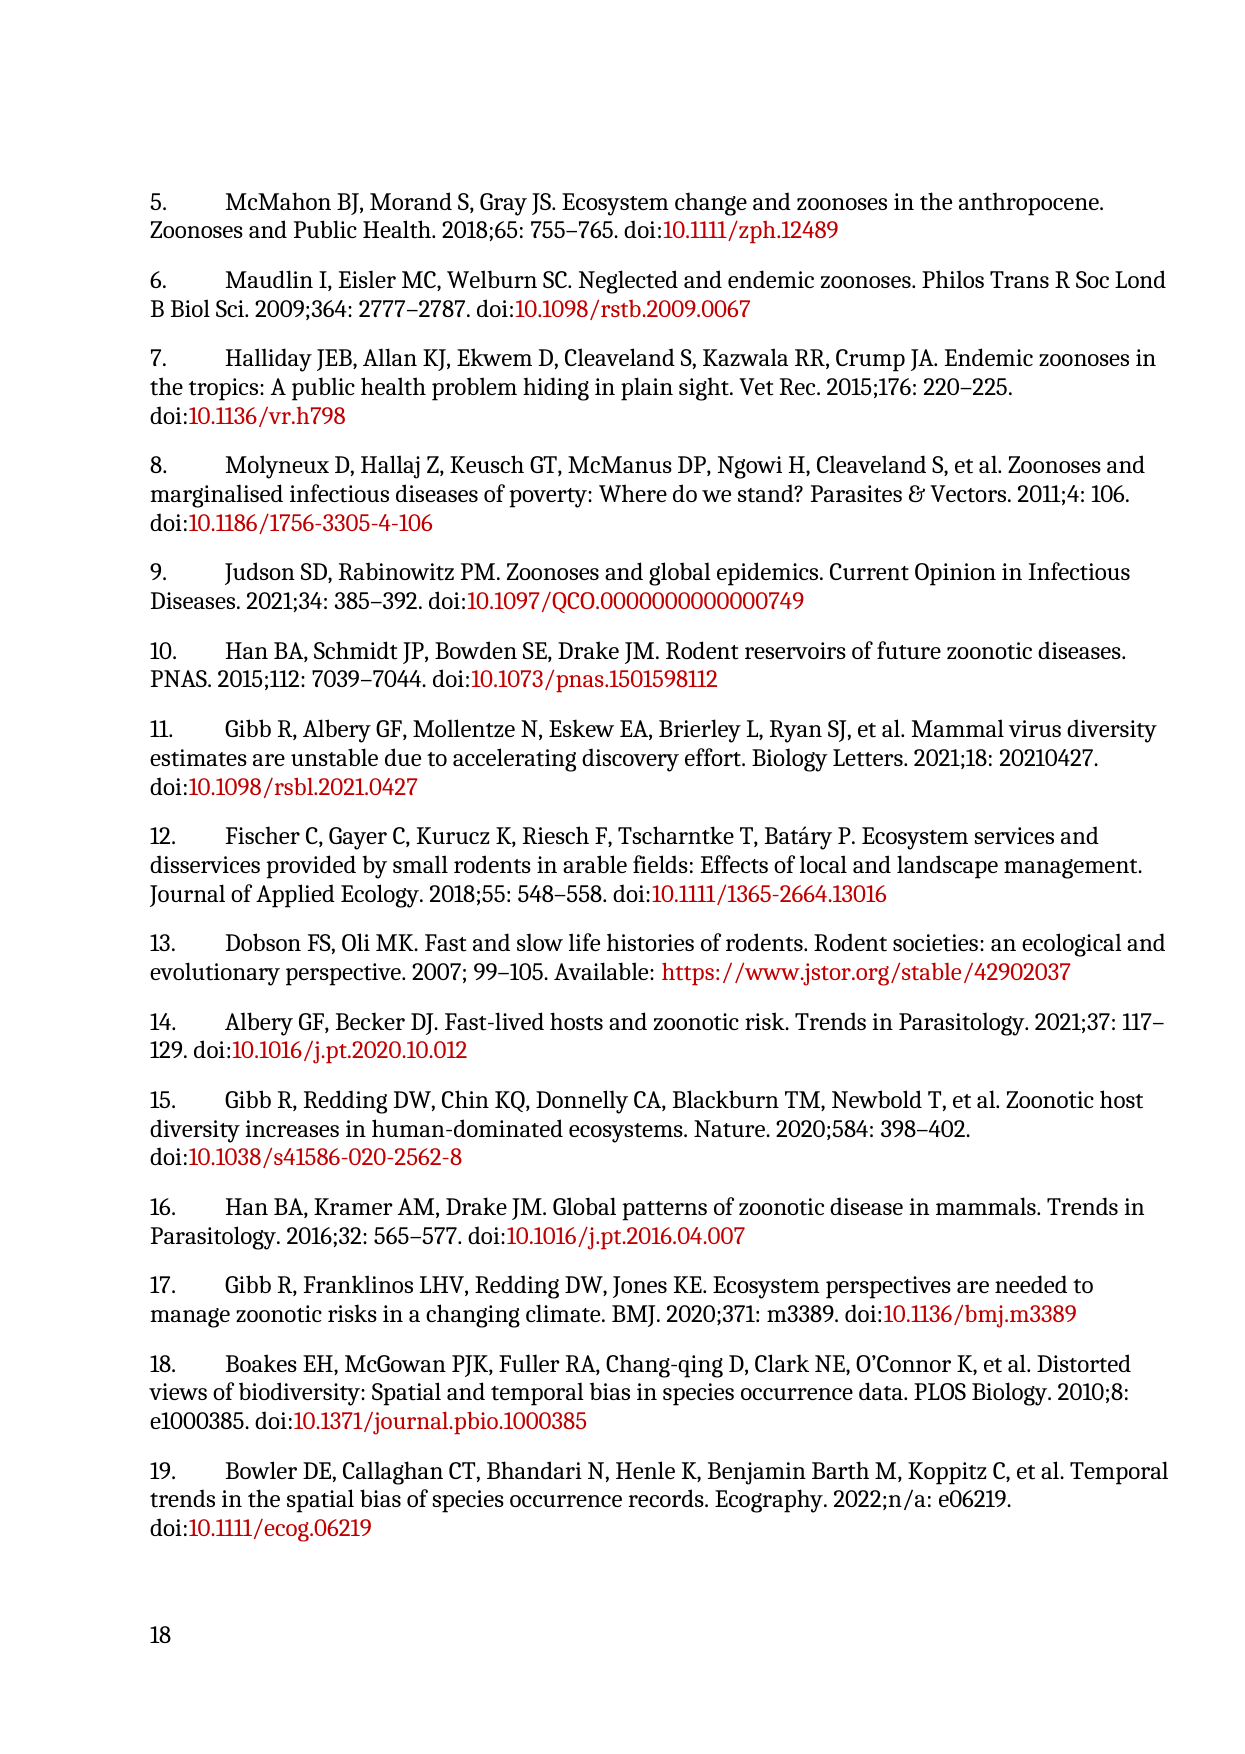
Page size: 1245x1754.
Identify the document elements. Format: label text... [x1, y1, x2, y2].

text 5. McMahon BJ, Morand S, Gray JS. Ecosystem change and zoonoses in the anthropocene. Zoonoses and Public Health. 2018;65: 755–765. doi:10.1111/zph.12489 [150, 187, 1170, 245]
text 10. Han BA, Schmidt JP, Bowden SE, Drake JM. Rodent reservoirs of future zoonotic diseases. PNAS. 2015;112: 7039–7044. doi:10.1073/pnas.1501598112 [150, 637, 1170, 694]
text 18. Boakes EH, McGowan PJK, Fuller RA, Chang-qing D, Clark NE, O’Connor K, et al. Distorted views of biodiversity: Spatial and temporal bias in species occurrence data. PLOS Biology. 2010;8: e1000385. doi:10.1371/journal.pbio.1000385 [150, 1349, 1170, 1436]
text 13. Dobson FS, Oli MK. Fast and slow life histories of rodents. Rodent societies: an ecological and evolutionary perspective. 2007; 99–105. Available: https://www.jstor.org/stable/42902037 [150, 929, 1170, 987]
text 16. Han BA, Kramer AM, Drake JM. Global patterns of zoonotic disease in mammals. Trends in Parasitology. 2016;32: 565–577. doi:10.1016/j.pt.2016.04.007 [150, 1193, 1170, 1250]
text 7. Halliday JEB, Allan KJ, Ekwem D, Cleaveland S, Kazwala RR, Crump JA. Endemic zoonoses in the tropics: A public health problem hiding in plain sight. Vet Rec. 2015;176: 220–225. doi:10.1136/vr.h798 [150, 344, 1170, 430]
text 11. Gibb R, Albery GF, Mollentze N, Eskew EA, Brierley L, Ryan SJ, et al. Mammal virus diversity estimates are unstable due to accelerating discovery effort. Biology Letters. 2021;18: 20210427. doi:10.1098/rsbl.2021.0427 [150, 715, 1170, 801]
text 15. Gibb R, Redding DW, Chin KQ, Donnelly CA, Blackburn TM, Newbold T, et al. Zoonotic host diversity increases in human-dominated ecosystems. Nature. 2020;584: 398–402. doi:10.1038/s41586-020-2562-8 [150, 1086, 1170, 1172]
text 19. Bowler DE, Callaghan CT, Bhandari N, Henle K, Benjamin Barth M, Koppitz C, et al. Temporal trends in the spatial bias of species occurrence records. Ecography. 2022;n/a: e06219. doi:10.1111/ecog.06219 [150, 1457, 1170, 1543]
text 12. Fischer C, Gayer C, Kurucz K, Riesch F, Tscharntke T, Batáry P. Ecosystem services and disservices provided by small rodents in arable fields: Effects of local and landscape management. Journal of Applied Ecology. 2018;55: 548–558. doi:10.1111/1365-2664.13016 [150, 822, 1170, 908]
text 8. Molyneux D, Hallaj Z, Keusch GT, McManus DP, Ngowi H, Cleaveland S, et al. Zoonoses and marginalised infectious diseases of poverty: Where do we stand? Parasites & Vectors. 2011;4: 106. doi:10.1186/1756-3305-4-106 [150, 451, 1170, 537]
text 17. Gibb R, Franklinos LHV, Redding DW, Jones KE. Ecosystem perspectives are needed to manage zoonotic risks in a changing climate. BMJ. 2020;371: m3389. doi:10.1136/bmj.m3389 [150, 1271, 1170, 1329]
text 6. Maudlin I, Eisler MC, Welburn SC. Neglected and endemic zoonoses. Philos Trans R Soc Lond B Biol Sci. 2009;364: 2777–2787. doi:10.1098/rstb.2009.0067 [150, 266, 1170, 323]
text 14. Albery GF, Becker DJ. Fast-lived hosts and zoonotic risk. Trends in Parasitology. 2021;37: 117–129. doi:10.1016/j.pt.2020.10.012 [150, 1007, 1170, 1065]
text 9. Judson SD, Rabinowitz PM. Zoonoses and global epidemics. Current Opinion in Infectious Diseases. 2021;34: 385–392. doi:10.1097/QCO.0000000000000749 [150, 558, 1170, 616]
